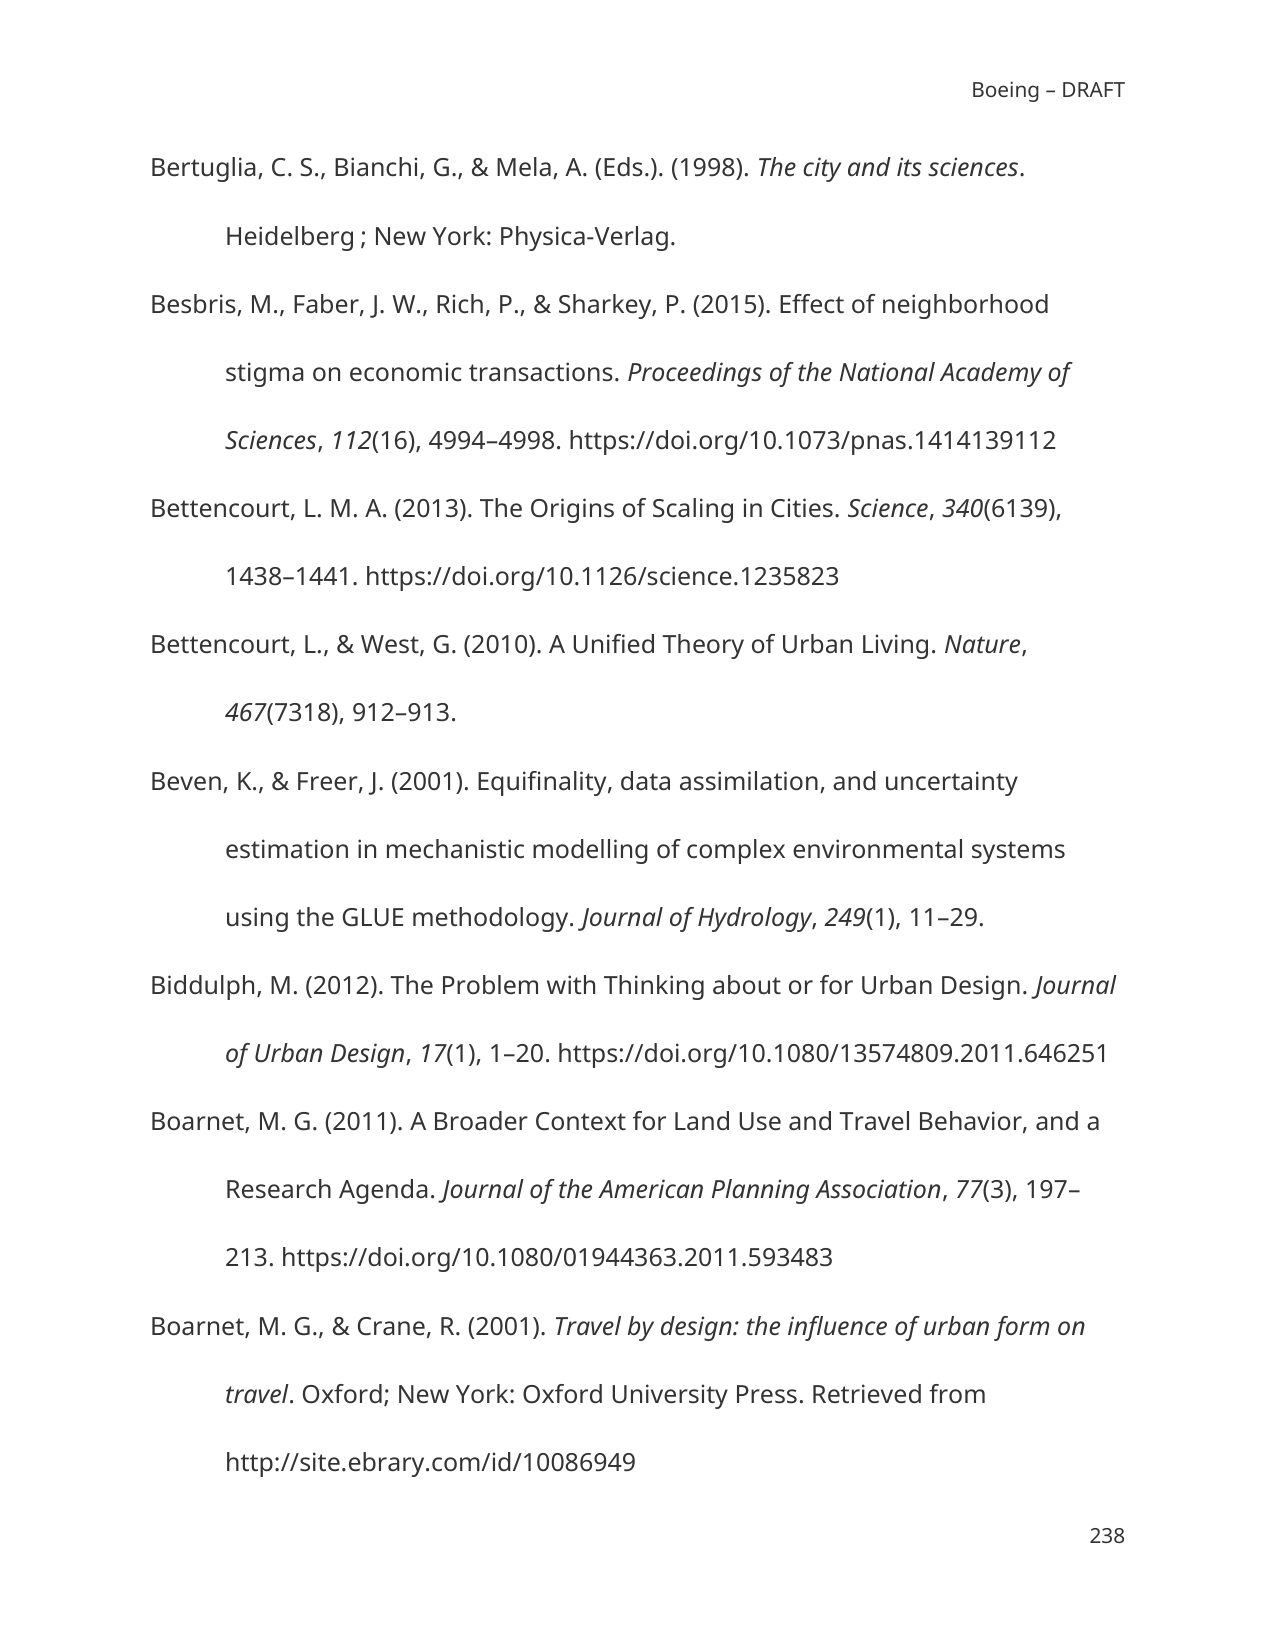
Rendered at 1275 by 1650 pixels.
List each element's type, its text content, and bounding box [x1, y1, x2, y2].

text Boarnet, M. G., & Crane, R. (2001). Travel by design: the influence of urban form on travel. Oxford; New York: Oxford University Press. Retrieved from http://site.ebrary.com/id/10086949 [150, 1308, 1125, 1478]
text Bertuglia, C. S., Bianchi, G., & Mela, A. (Eds.). (1998). The city and its sciences. Heidelberg ; New York: Physica-Verlag. [150, 150, 1125, 252]
text Biddulph, M. (2012). The Problem with Thinking about or for Urban Design. Journal of Urban Design, 17(1), 1–20. https://doi.org/10.1080/13574809.2011.646251 [150, 967, 1125, 1070]
text Bettencourt, L., & West, G. (2010). A Unified Theory of Urban Living. Nature, 467(7318), 912–913. [150, 627, 1125, 729]
text Beven, K., & Freer, J. (2001). Equifinality, data assimilation, and uncertainty estimation in mechanistic modelling of complex environmental systems using the GLUE methodology. Journal of Hydrology, 249(1), 11–29. [150, 763, 1125, 933]
text Bettencourt, L. M. A. (2013). The Origins of Scaling in Cities. Science, 340(6139), 1438–1441. https://doi.org/10.1126/science.1235823 [150, 491, 1125, 593]
text Besbris, M., Faber, J. W., Rich, P., & Sharkey, P. (2015). Effect of neighborhood stigma on economic transactions. Proceedings of the National Academy of Sciences, 112(16), 4994–4998. https://doi.org/10.1073/pnas.1414139112 [150, 286, 1125, 457]
text Boarnet, M. G. (2011). A Broader Context for Land Use and Travel Behavior, and a Research Agenda. Journal of the American Planning Association, 77(3), 197–213. https://doi.org/10.1080/01944363.2011.593483 [150, 1104, 1125, 1274]
